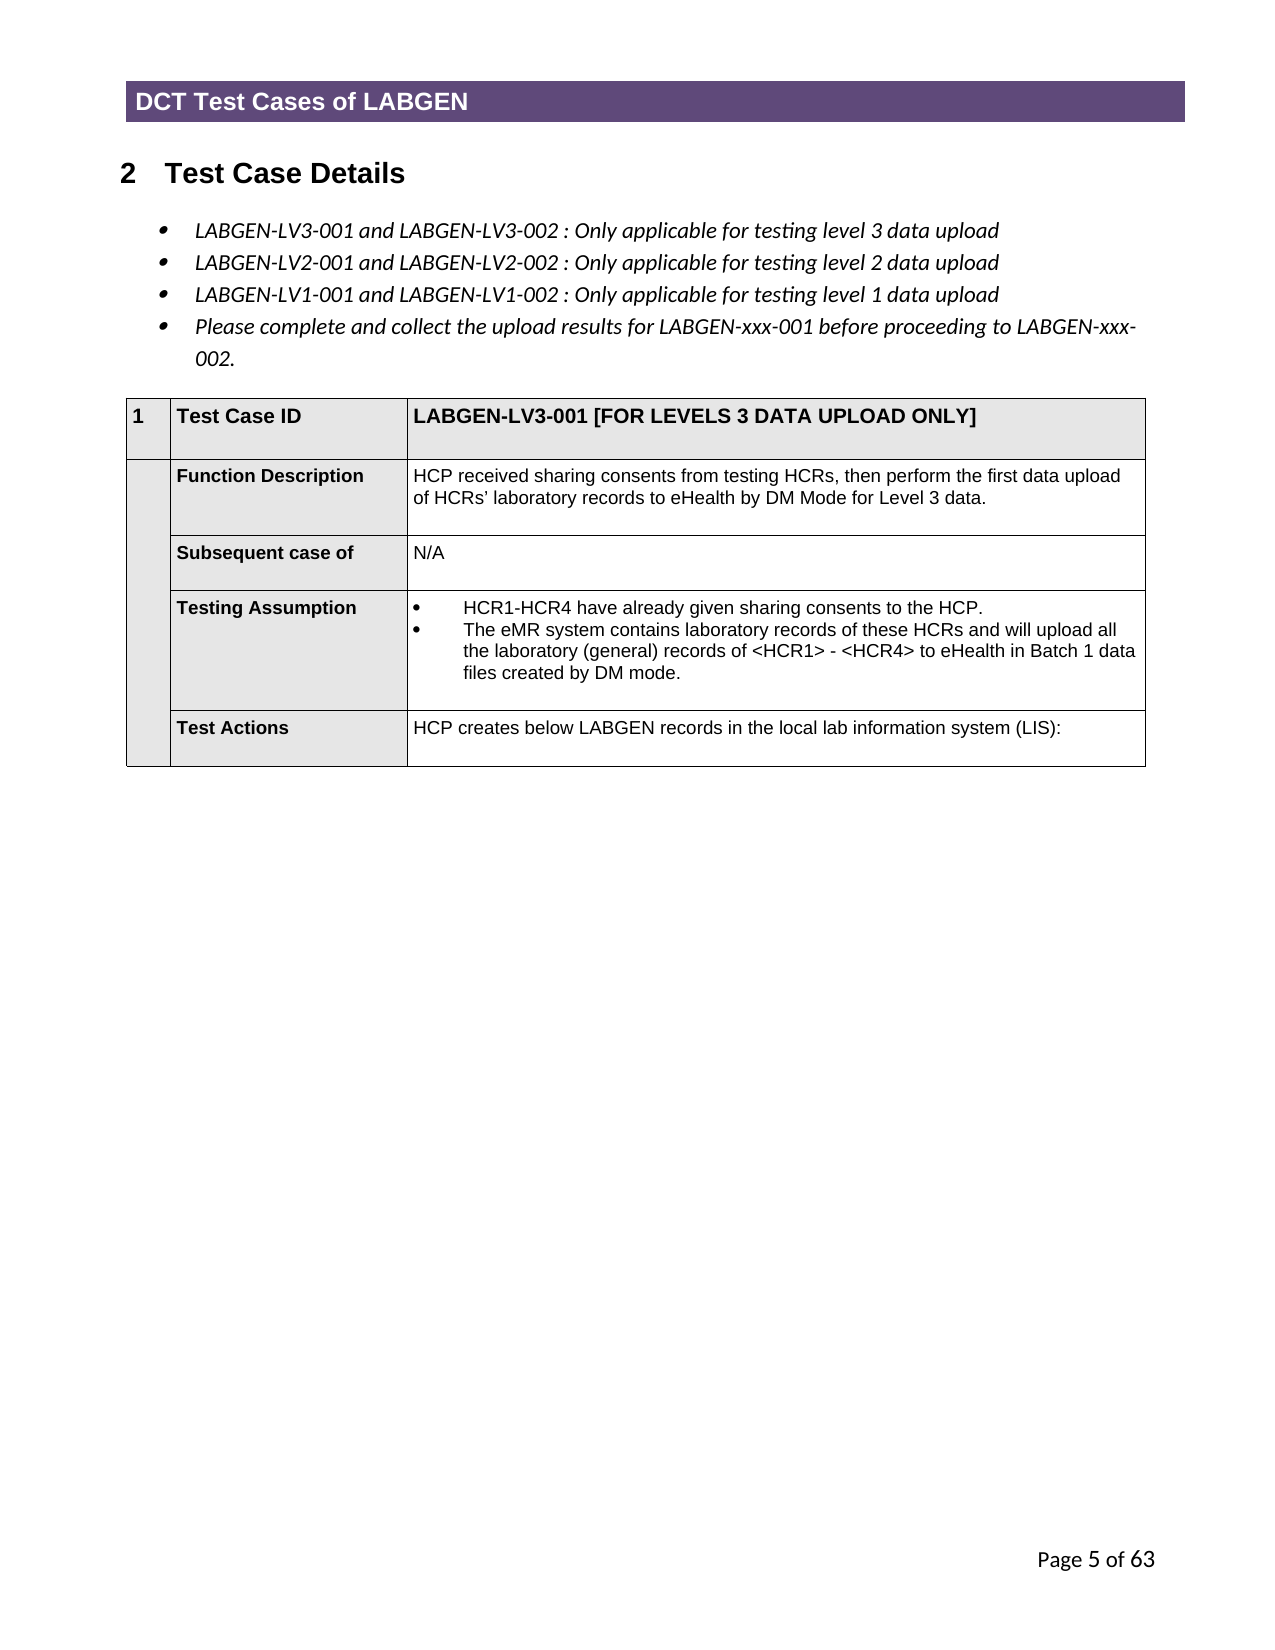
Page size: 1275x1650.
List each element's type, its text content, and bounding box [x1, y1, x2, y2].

table_cell Test Actions [171, 711, 407, 766]
table_header 1 [127, 399, 170, 459]
list LABGEN-LV1-001 and LABGEN-LV1-002 : Only applicable for testing level 1 data upload [157, 280, 1155, 308]
table_cell Subsequent case of [171, 536, 407, 590]
table_cell HCR1-HCR4 have already given sharing consents to the HCP. The eMR system contains laboratory records of these HCRs and will upload all the laboratory (general) records of <HCR1> - <HCR4> to eHealth in Batch 1 data files created by DM mode. [408, 591, 1145, 710]
table_cell N/A [408, 536, 1145, 590]
table_header LABGEN-LV3-001 [FOR LEVELS 3 DATA UPLOAD ONLY] [408, 399, 1145, 459]
list LABGEN-LV2-001 and LABGEN-LV2-002 : Only applicable for testing level 2 data upload [157, 248, 1155, 276]
table_cell [127, 460, 170, 766]
table_cell Function Description [171, 460, 407, 535]
list Please complete and collect the upload results for LABGEN-xxx-001 before proceeding to LABGEN-xxx-002. [157, 312, 1155, 372]
table_cell Testing Assumption [171, 591, 407, 710]
table_header Test Case ID [171, 399, 407, 459]
table_cell HCP received sharing consents from testing HCRs, then perform the first data upload of HCRs’ laboratory records to eHealth by DM Mode for Level 3 data. [408, 460, 1145, 535]
subtitle Test Case Details [120, 156, 1155, 190]
table_cell HCP creates below LABGEN records in the local lab information system (LIS): [408, 711, 1145, 766]
list LABGEN-LV3-001 and LABGEN-LV3-002 : Only applicable for testing level 3 data upload [157, 216, 1155, 244]
